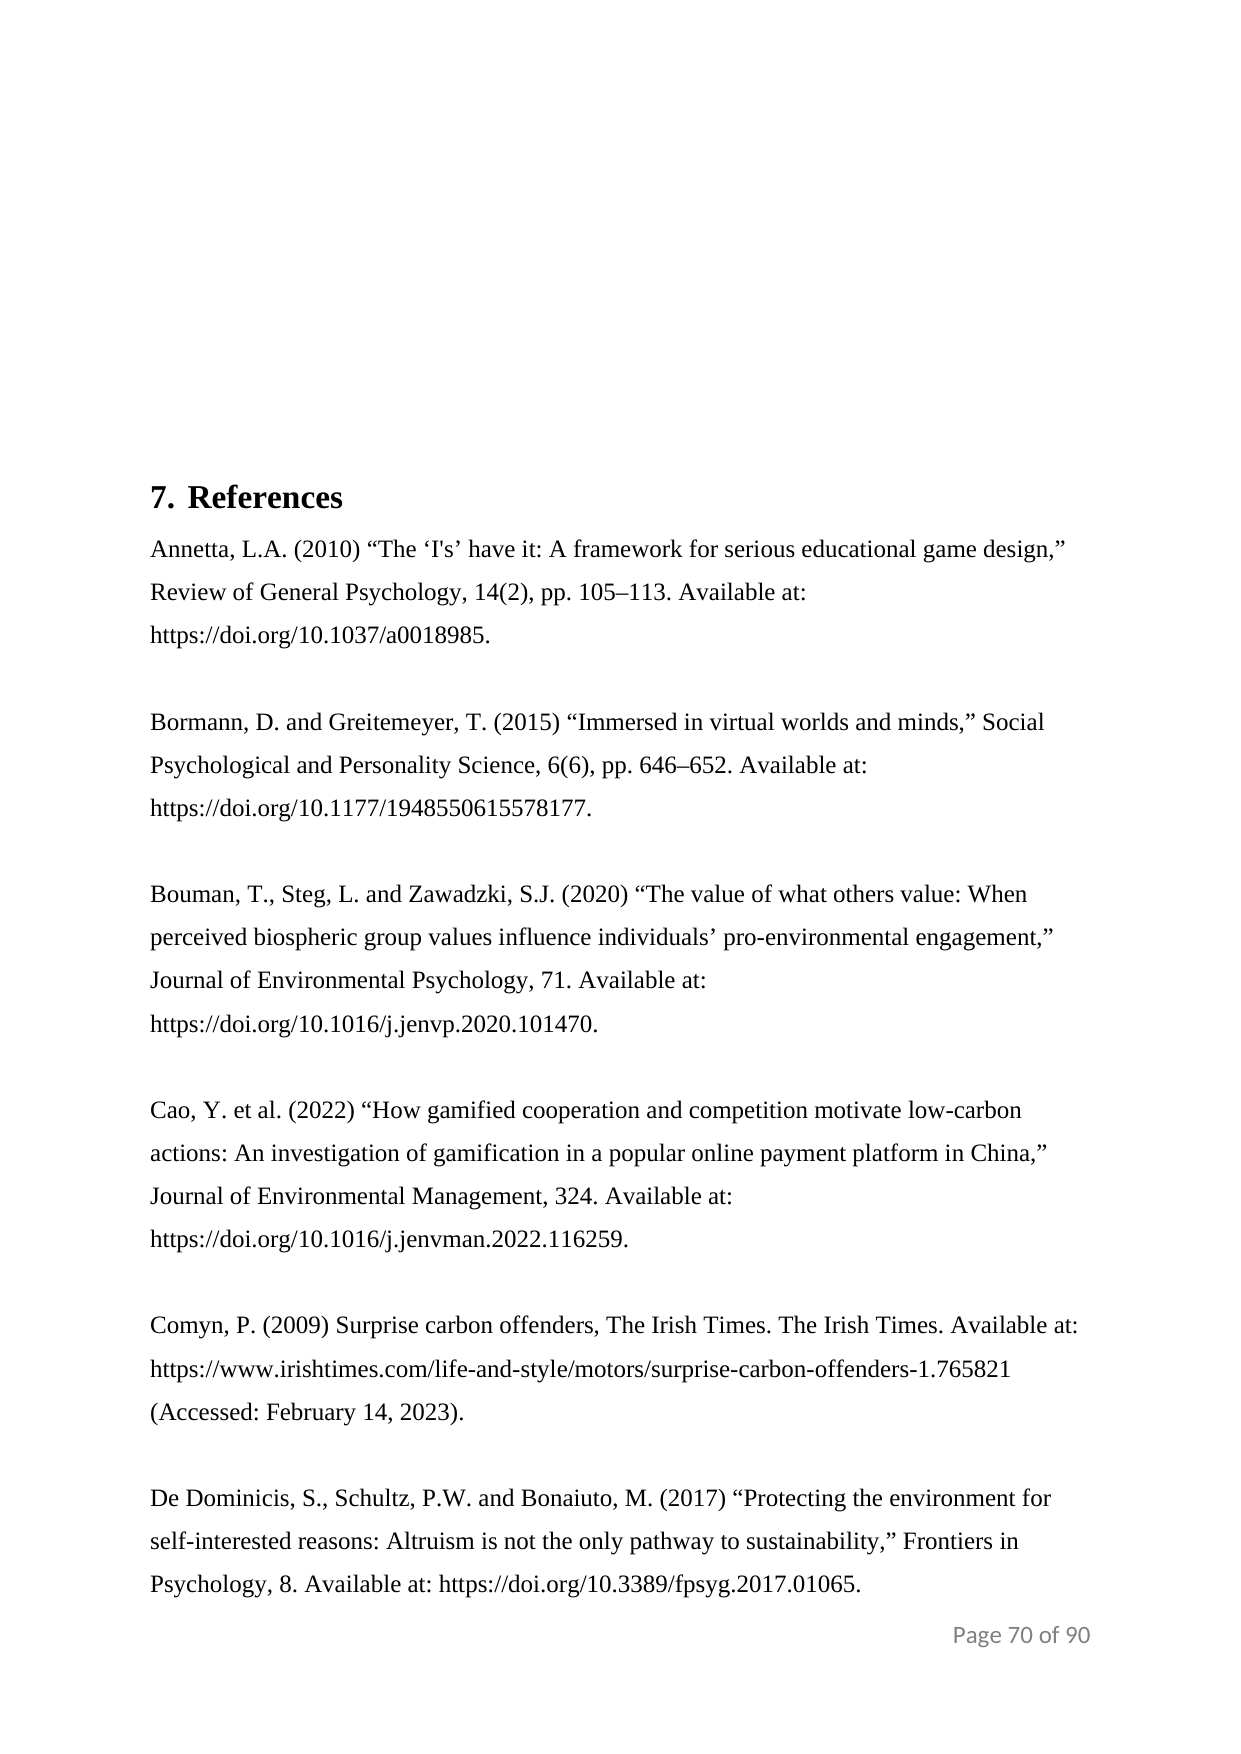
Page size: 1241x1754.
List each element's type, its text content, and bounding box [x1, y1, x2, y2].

text Bouman, T., Steg, L. and Zawadzki, S.J. (2020) “The value of what others value: When perceived biospheric group values influence individuals’ pro-environmental engagement,” Journal of Environmental Psychology, 71. Available at: https://doi.org/10.1016/j.jenvp.2020.101470. [150, 879, 1090, 1037]
text De Dominicis, S., Schultz, P.W. and Bonaiuto, M. (2017) “Protecting the environment for self-interested reasons: Altruism is not the only pathway to sustainability,” Frontiers in Psychology, 8. Available at: https://doi.org/10.3389/fpsyg.2017.01065. [150, 1483, 1090, 1598]
text Cao, Y. et al. (2022) “How gamified cooperation and competition motivate low-carbon actions: An investigation of gamification in a popular online payment platform in China,” Journal of Environmental Management, 324. Available at: https://doi.org/10.1016/j.jenvman.2022.116259. [150, 1095, 1090, 1253]
text Annetta, L.A. (2010) “The ‘I's’ have it: A framework for serious educational game design,” Review of General Psychology, 14(2), pp. 105–113. Available at: https://doi.org/10.1037/a0018985. [150, 534, 1090, 649]
text Bormann, D. and Greitemeyer, T. (2015) “Immersed in virtual worlds and minds,” Social Psychological and Personality Science, 6(6), pp. 646–652. Available at: https://doi.org/10.1177/1948550615578177. [150, 707, 1090, 822]
subtitle References [150, 477, 1090, 515]
text Comyn, P. (2009) Surprise carbon offenders, The Irish Times. The Irish Times. Available at: https://www.irishtimes.com/life-and-style/motors/surprise-carbon-offenders-1.765821 (Accessed: February 14, 2023). [150, 1311, 1090, 1426]
